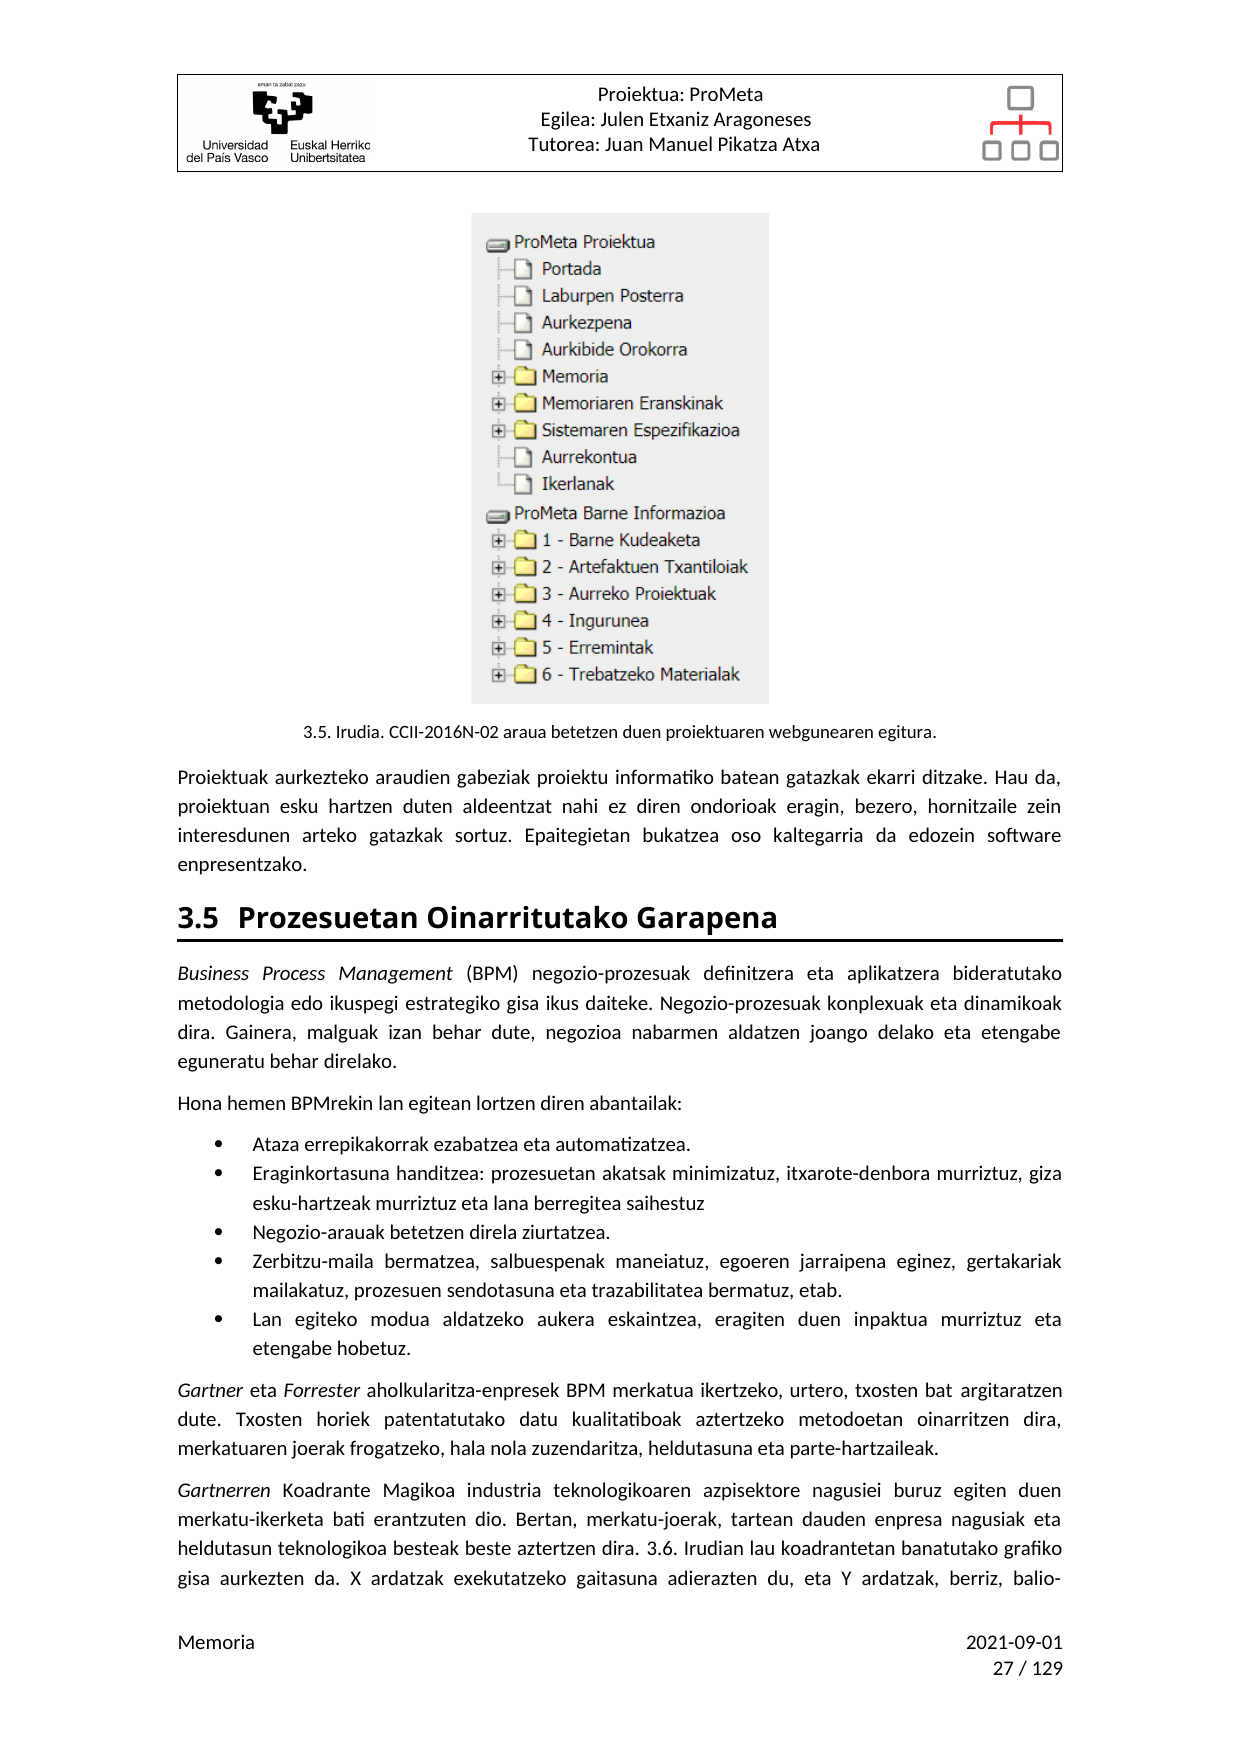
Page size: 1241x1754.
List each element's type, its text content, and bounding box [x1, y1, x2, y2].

text Hona hemen BPMrekin lan egitean lortzen diren abantailak: [177, 1090, 1063, 1115]
list Ataza errepikakorrak ezabatzea eta automatizatzea. [215, 1131, 1063, 1157]
list Lan egiteko modua aldatzeko aukera eskaintzea, eragiten duen inpaktua murriztuz eta etengabe hobetuz. [215, 1306, 1063, 1361]
text Business Process Management (BPM) negozio-prozesuak definitzera eta aplikatzera bideratutako metodologia edo ikuspegi estrategiko gisa ikus daiteke. Negozio-prozesuak konplexuak eta dinamikoak dira. Gainera, malguak izan behar dute, negozioa nabarmen aldatzen joango delako eta etengabe eguneratu behar direlako. [177, 961, 1063, 1073]
list Zerbitzu-maila bermatzea, salbuespenak maneiatuz, egoeren jarraipena eginez, gertakariak mailakatuz, prozesuen sendotasuna eta trazabilitatea bermatuz, etab. [215, 1248, 1063, 1303]
text Gartner eta Forrester aholkularitza-enpresek BPM merkatua ikertzeko, urtero, txosten bat argitaratzen dute. Txosten horiek patentatutako datu kualitatiboak aztertzeko metodoetan oinarritzen dira, merkatuaren joerak frogatzeko, hala nola zuzendaritza, heldutasuna eta parte-hartzaileak. [177, 1377, 1063, 1461]
picture [471, 213, 769, 704]
picture [182, 81, 370, 162]
list Negozio-arauak betetzen direla ziurtatzea. [215, 1219, 1063, 1244]
picture [978, 80, 1060, 162]
text Proiektuak aurkezteko araudien gabeziak proiektu informatiko batean gatazkak ekarri ditzake. Hau da, proiektuan esku hartzen duten aldeentzat nahi ez diren ondorioak eragin, bezero, hornitzaile zein interesdunen arteko gatazkak sortuz. Epaitegietan bukatzea oso kaltegarria da edozein software enpresentzako. [177, 764, 1063, 877]
list Eraginkortasuna handitzea: prozesuetan akatsak minimizatuz, itxarote-denbora murriztuz, giza esku-hartzeak murriztuz eta lana berregitea saihestuz [215, 1161, 1063, 1215]
subtitle Prozesuetan Oinarritutako Garapena [177, 897, 1063, 939]
